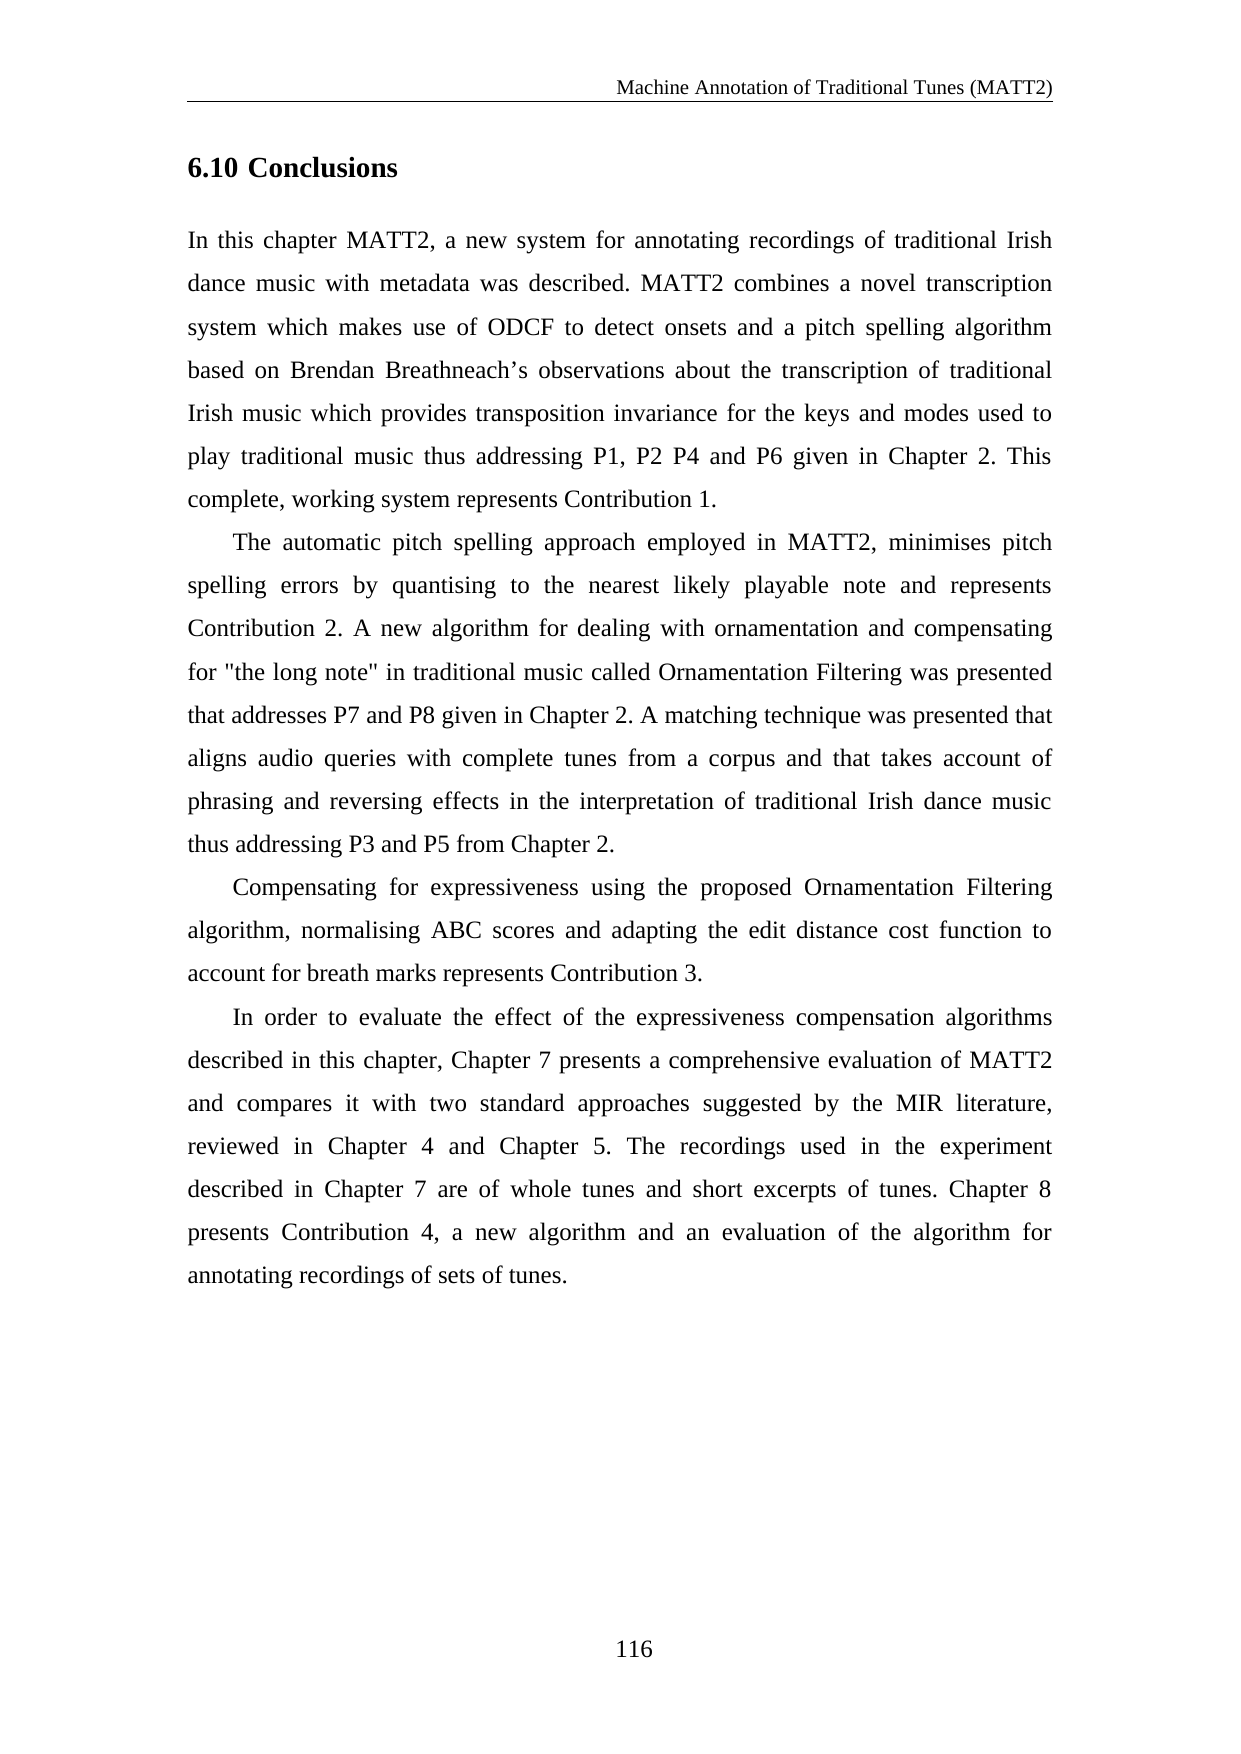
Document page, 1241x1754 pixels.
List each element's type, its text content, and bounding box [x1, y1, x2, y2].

text In this chapter MATT2, a new system for annotating recordings of traditional Irish dance music with metadata was described. MATT2 combines a novel transcription system which makes use of ODCF to detect onsets and a pitch spelling algorithm based on Brendan Breathneach’s observations about the transcription of traditional Irish music which provides transposition invariance for the keys and modes used to play traditional music thus addressing P1, P2 P4 and P6 given in Chapter 2. This complete, working system represents Contribution 1. [187, 225, 1053, 513]
text In order to evaluate the effect of the expressiveness compensation algorithms described in this chapter, Chapter 7 presents a comprehensive evaluation of MATT2 and compares it with two standard approaches suggested by the MIR literature, reviewed in Chapter 4 and Chapter 5. The recordings used in the experiment described in Chapter 7 are of whole tunes and short excerpts of tunes. Chapter 8 presents Contribution 4, a new algorithm and an evaluation of the algorithm for annotating recordings of sets of tunes. [187, 1002, 1053, 1289]
subtitle Conclusions [187, 150, 1053, 183]
text Compensating for expressiveness using the proposed Ornamentation Filtering algorithm, normalising ABC scores and adapting the edit distance cost function to account for breath marks represents Contribution 3. [187, 872, 1053, 987]
text The automatic pitch spelling approach employed in MATT2, minimises pitch spelling errors by quantising to the nearest likely playable note and represents Contribution 2. A new algorithm for dealing with ornamentation and compensating for "the long note" in traditional music called Ornamentation Filtering was presented that addresses P7 and P8 given in Chapter 2. A matching technique was presented that aligns audio queries with complete tunes from a corpus and that takes account of phrasing and reversing effects in the interpretation of traditional Irish dance music thus addressing P3 and P5 from Chapter 2. [187, 527, 1053, 858]
